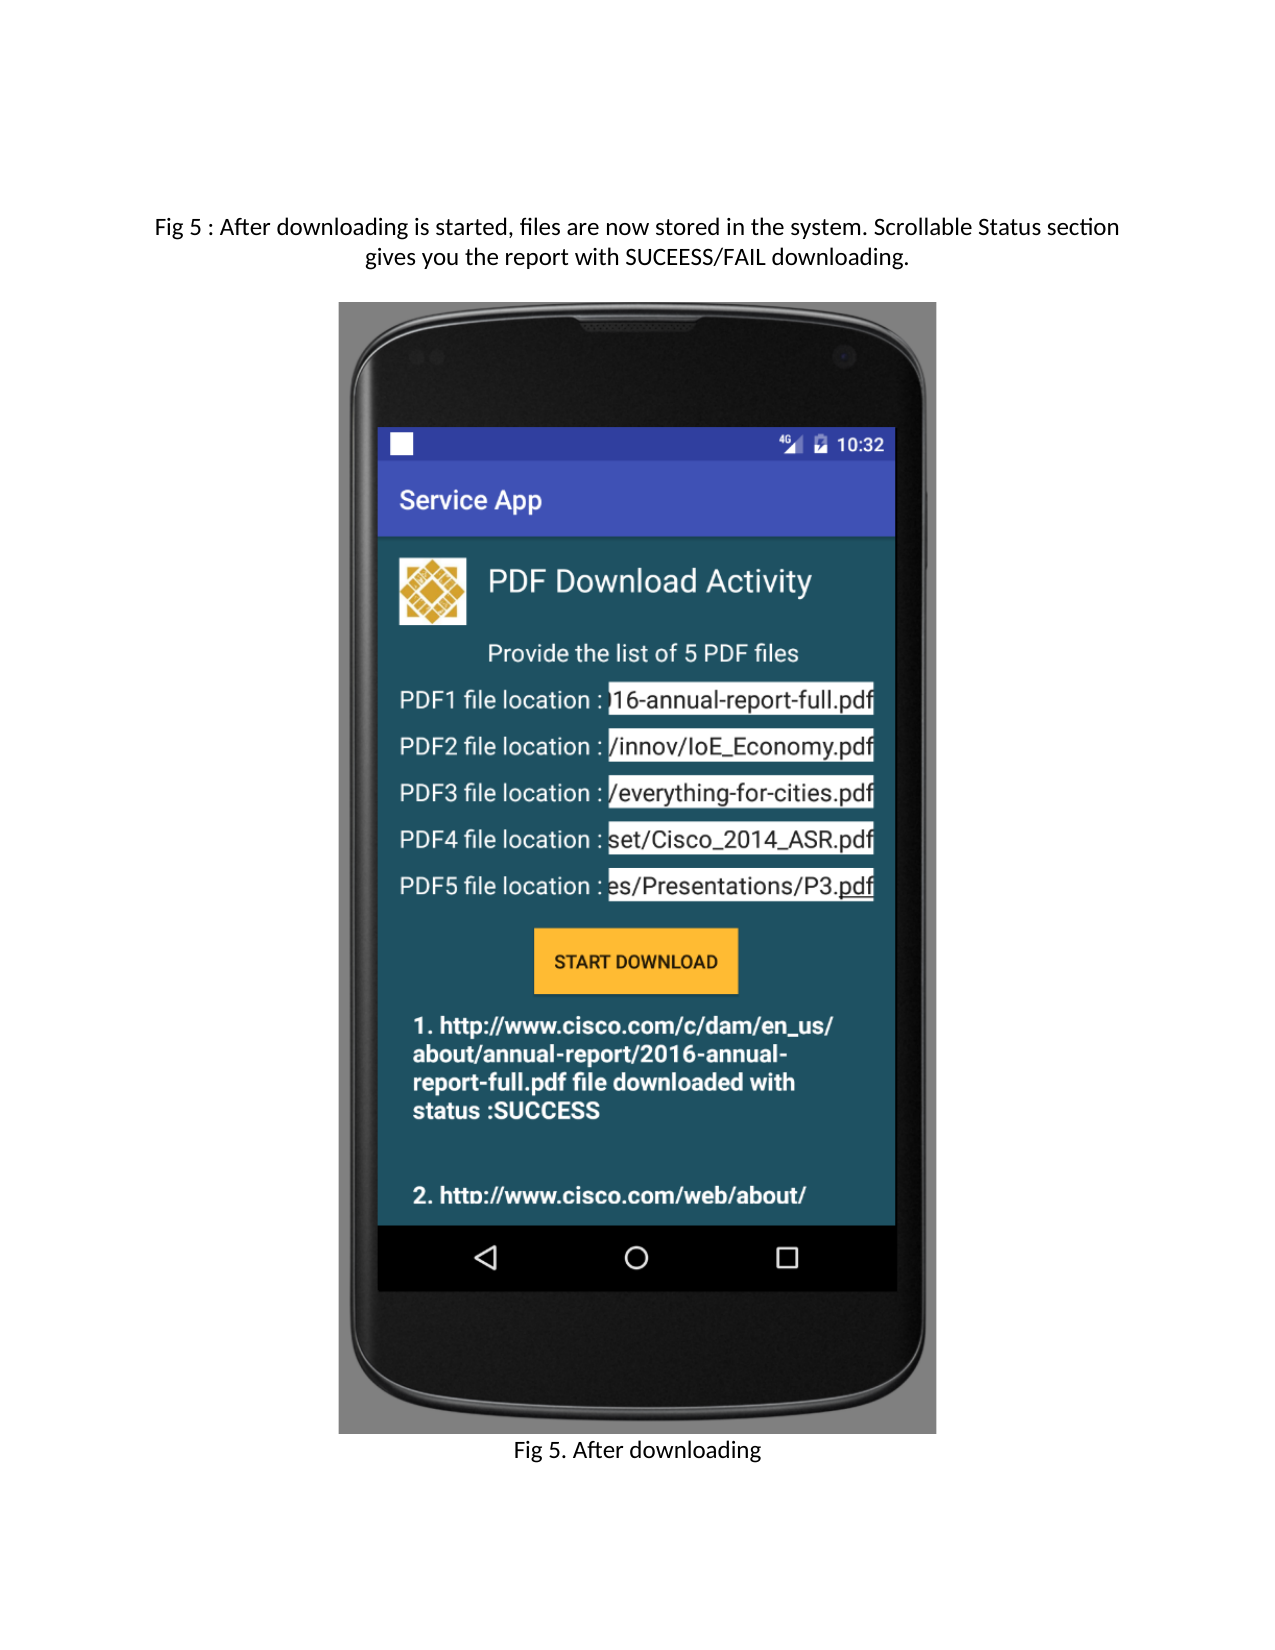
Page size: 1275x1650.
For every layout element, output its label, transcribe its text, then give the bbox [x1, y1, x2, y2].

text Fig 5 : After downloading is started, files are now stored in the system. Scrollable Status section gives you the report with SUCEESS/FAIL downloading. [150, 211, 1125, 272]
text Fig 5. After downloading [150, 1434, 1125, 1464]
picture [338, 302, 937, 1434]
